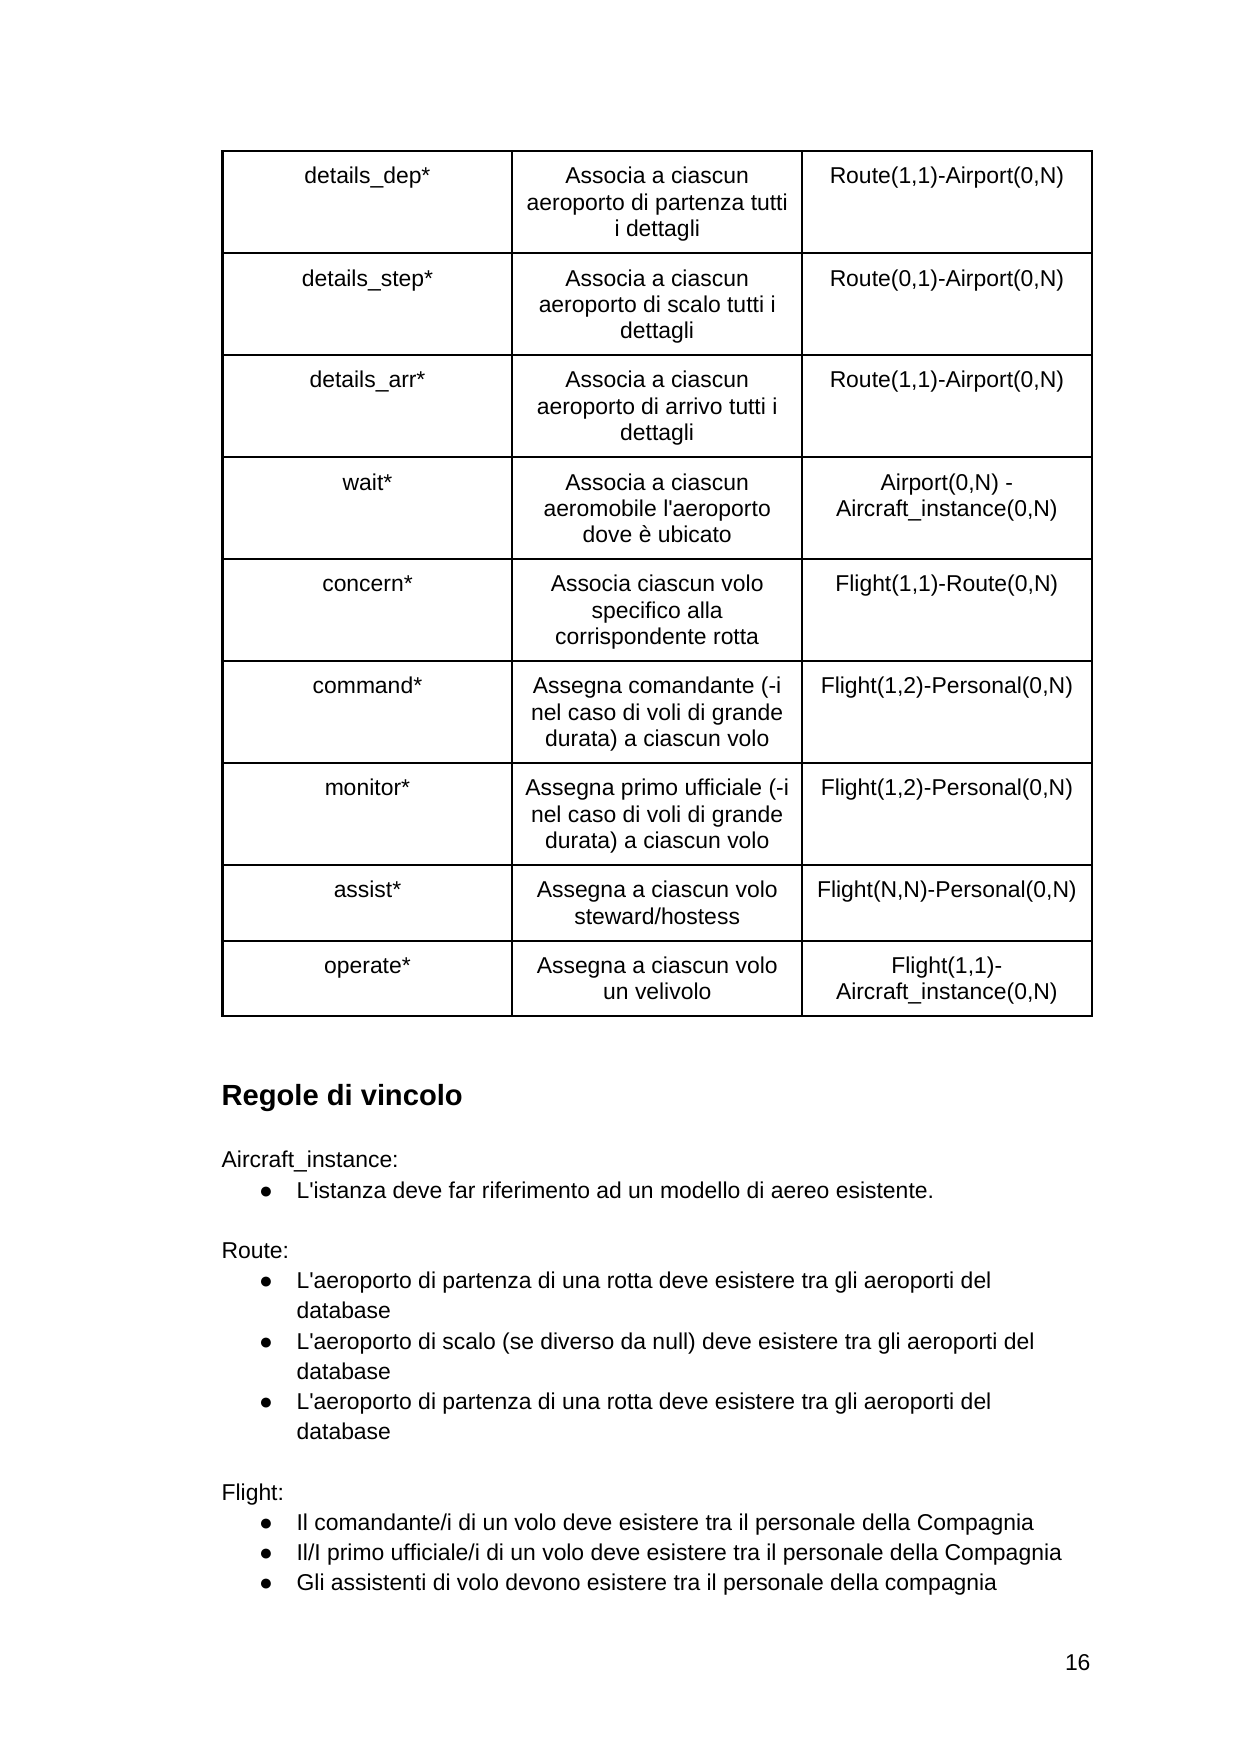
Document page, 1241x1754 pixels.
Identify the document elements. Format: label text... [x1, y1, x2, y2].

list L'aeroporto di partenza di una rotta deve esistere tra gli aeroporti del database [259, 1388, 1090, 1444]
table_cell Associa a ciascun aeromobile l'aeroporto dove è ubicato [513, 458, 801, 558]
table_cell Assegna a ciascun volo steward/hostess [513, 866, 801, 939]
table_cell Route(0,1)-Airport(0,N) [803, 254, 1091, 354]
table_cell details_dep* [224, 152, 511, 252]
table_cell Flight(1,1)- Aircraft_instance(0,N) [803, 942, 1091, 1015]
list Gli assistenti di volo devono esistere tra il personale della compagnia [259, 1569, 1090, 1596]
table_cell Airport(0,N) - Aircraft_instance(0,N) [803, 458, 1091, 558]
table_cell Associa ciascun volo specifico alla corrispondente rotta [513, 560, 801, 660]
list L'aeroporto di scalo (se diverso da null) deve esistere tra gli aeroporti del database [259, 1328, 1090, 1384]
table_cell Flight(N,N)-Personal(0,N) [803, 866, 1091, 939]
table_cell Associa a ciascun aeroporto di arrivo tutti i dettagli [513, 356, 801, 456]
text Route: [221, 1237, 1090, 1263]
table_cell Assegna primo ufficiale (-i nel caso di voli di grande durata) a ciascun volo [513, 764, 801, 864]
list Il/I primo ufficiale/i di un volo deve esistere tra il personale della Compagnia [259, 1539, 1090, 1565]
table_cell concern* [224, 560, 511, 660]
table_cell command* [224, 662, 511, 762]
table_cell Route(1,1)-Airport(0,N) [803, 152, 1091, 252]
table_cell Associa a ciascun aeroporto di partenza tutti i dettagli [513, 152, 801, 252]
table_cell monitor* [224, 764, 511, 864]
table_cell Flight(1,2)-Personal(0,N) [803, 662, 1091, 762]
table_cell details_step* [224, 254, 511, 354]
table_cell operate* [224, 942, 511, 1015]
table_cell Assegna comandante (-i nel caso di voli di grande durata) a ciascun volo [513, 662, 801, 762]
text Flight: [221, 1479, 1090, 1505]
table_cell wait* [224, 458, 511, 558]
text Aircraft_instance: [221, 1146, 1090, 1173]
list Il comandante/i di un volo deve esistere tra il personale della Compagnia [259, 1509, 1090, 1535]
table_cell assist* [224, 866, 511, 939]
table_cell Flight(1,2)-Personal(0,N) [803, 764, 1091, 864]
list L'aeroporto di partenza di una rotta deve esistere tra gli aeroporti del database [259, 1267, 1090, 1324]
table_cell details_arr* [224, 356, 511, 456]
list L'istanza deve far riferimento ad un modello di aereo esistente. [259, 1177, 1090, 1203]
text Regole di vincolo [221, 1078, 1090, 1111]
table_cell Assegna a ciascun volo un velivolo [513, 942, 801, 1015]
table_cell Associa a ciascun aeroporto di scalo tutti i dettagli [513, 254, 801, 354]
table_cell Flight(1,1)-Route(0,N) [803, 560, 1091, 660]
table_cell Route(1,1)-Airport(0,N) [803, 356, 1091, 456]
